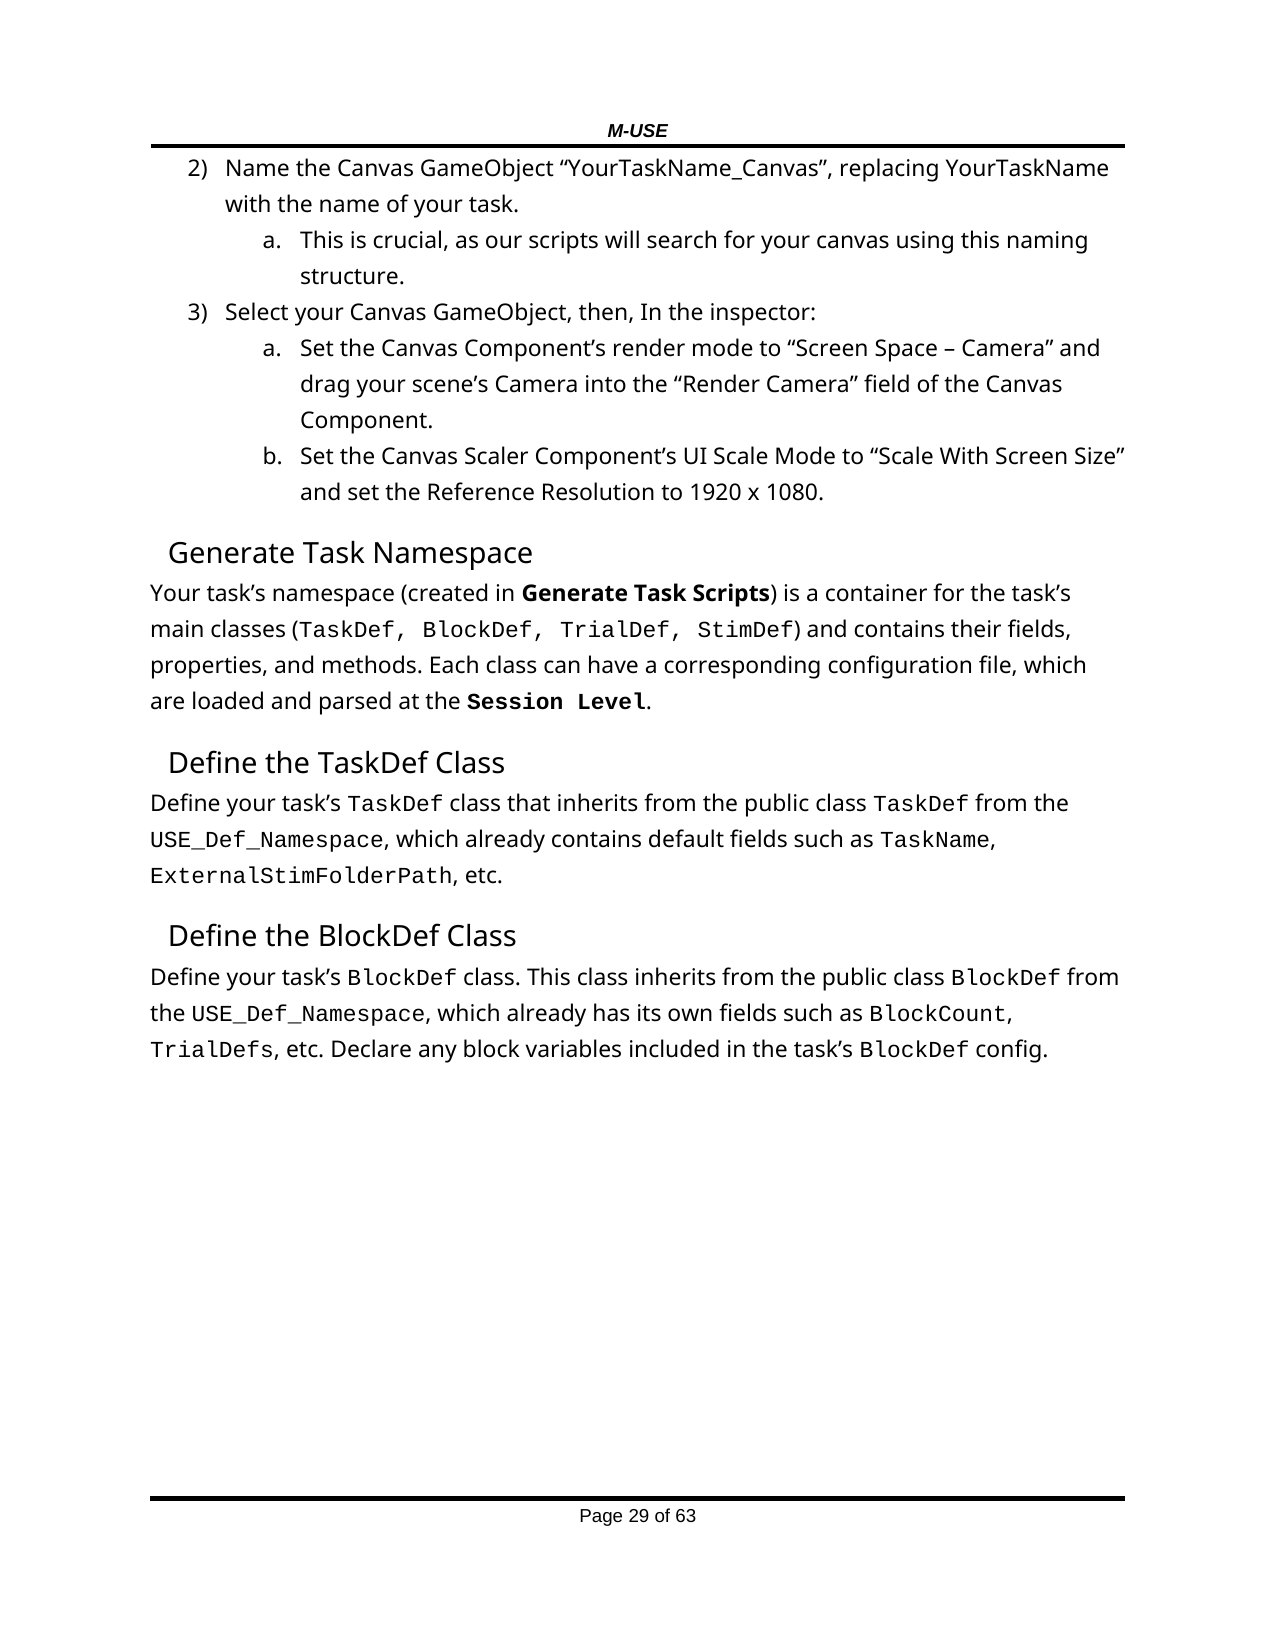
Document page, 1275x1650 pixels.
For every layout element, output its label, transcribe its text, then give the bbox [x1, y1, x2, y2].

subtitle Define the TaskDef Class [168, 742, 1125, 782]
list Set the Canvas Component’s render mode to “Screen Space – Camera” and drag your scene’s Camera into the “Render Camera” field of the Canvas Component. [262, 332, 1125, 435]
text Your task’s namespace (created in Generate Task Scripts) is a container for the task’s main classes (TaskDef, BlockDef, TrialDef, StimDef) and contains their fields, properties, and methods. Each class can have a corresponding configuration file, which are loaded and parsed at the Session Level. [150, 577, 1125, 716]
list This is crucial, as our scripts will search for your canvas using this naming structure. [262, 224, 1125, 291]
text Define your task’s TaskDef class that inherits from the public class TaskDef from the USE_Def_Namespace, which already contains default fields such as TaskName, ExternalStimFolderPath, etc. [150, 787, 1125, 890]
list Name the Canvas GameObject “YourTaskName_Canvas”, replacing YourTaskName with the name of your task. [187, 152, 1125, 219]
subtitle Generate Task Namespace [168, 532, 1125, 572]
list Set the Canvas Scaler Component’s UI Scale Mode to “Scale With Screen Size” and set the Reference Resolution to 1920 x 1080. [262, 440, 1125, 507]
list Select your Canvas GameObject, then, In the inspector: [187, 296, 1125, 327]
text Define your task’s BlockDef class. This class inherits from the public class BlockDef from the USE_Def_Namespace, which already has its own fields such as BlockCount, TrialDefs, etc. Declare any block variables included in the task’s BlockDef config. [150, 961, 1125, 1064]
subtitle Define the BlockDef Class [168, 916, 1125, 955]
